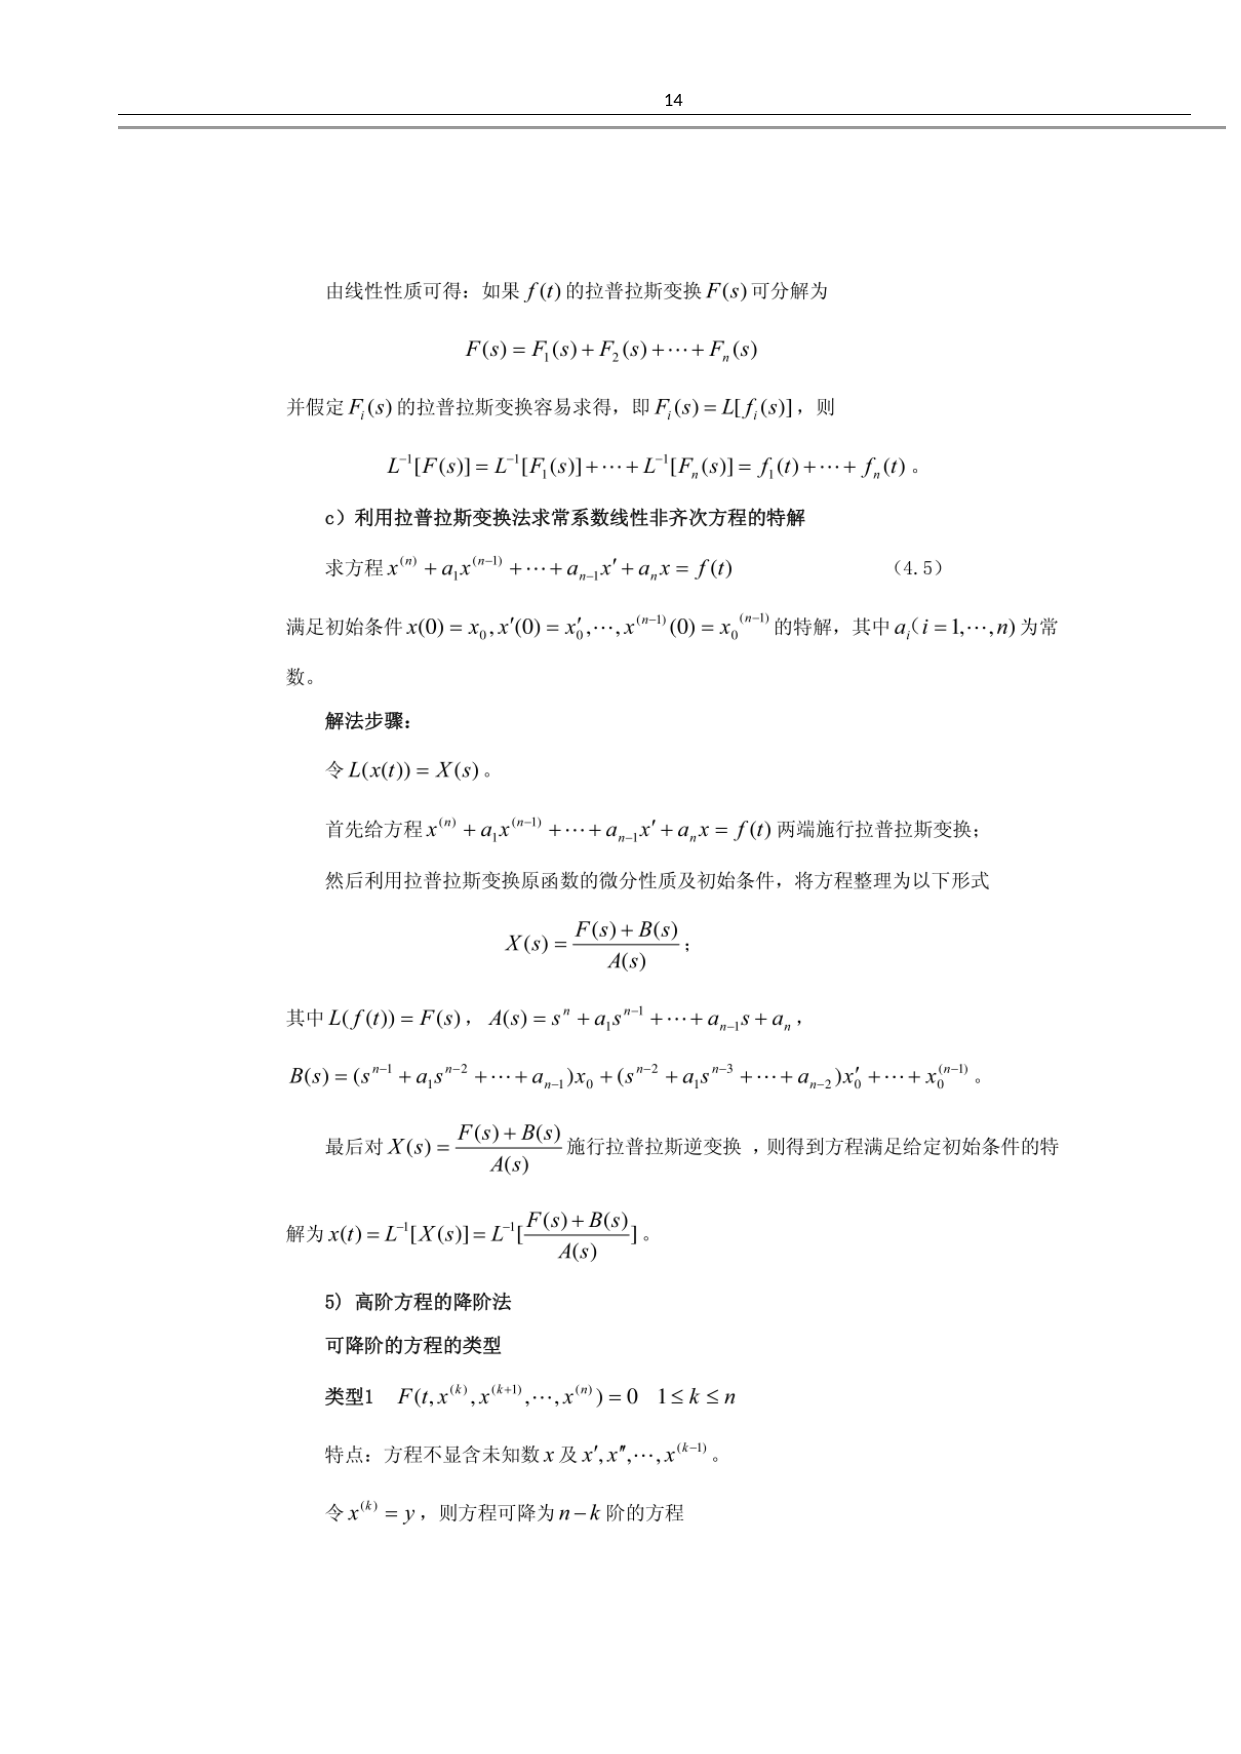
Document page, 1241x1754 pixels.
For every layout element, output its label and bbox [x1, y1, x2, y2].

picture [118, 126, 1226, 1655]
